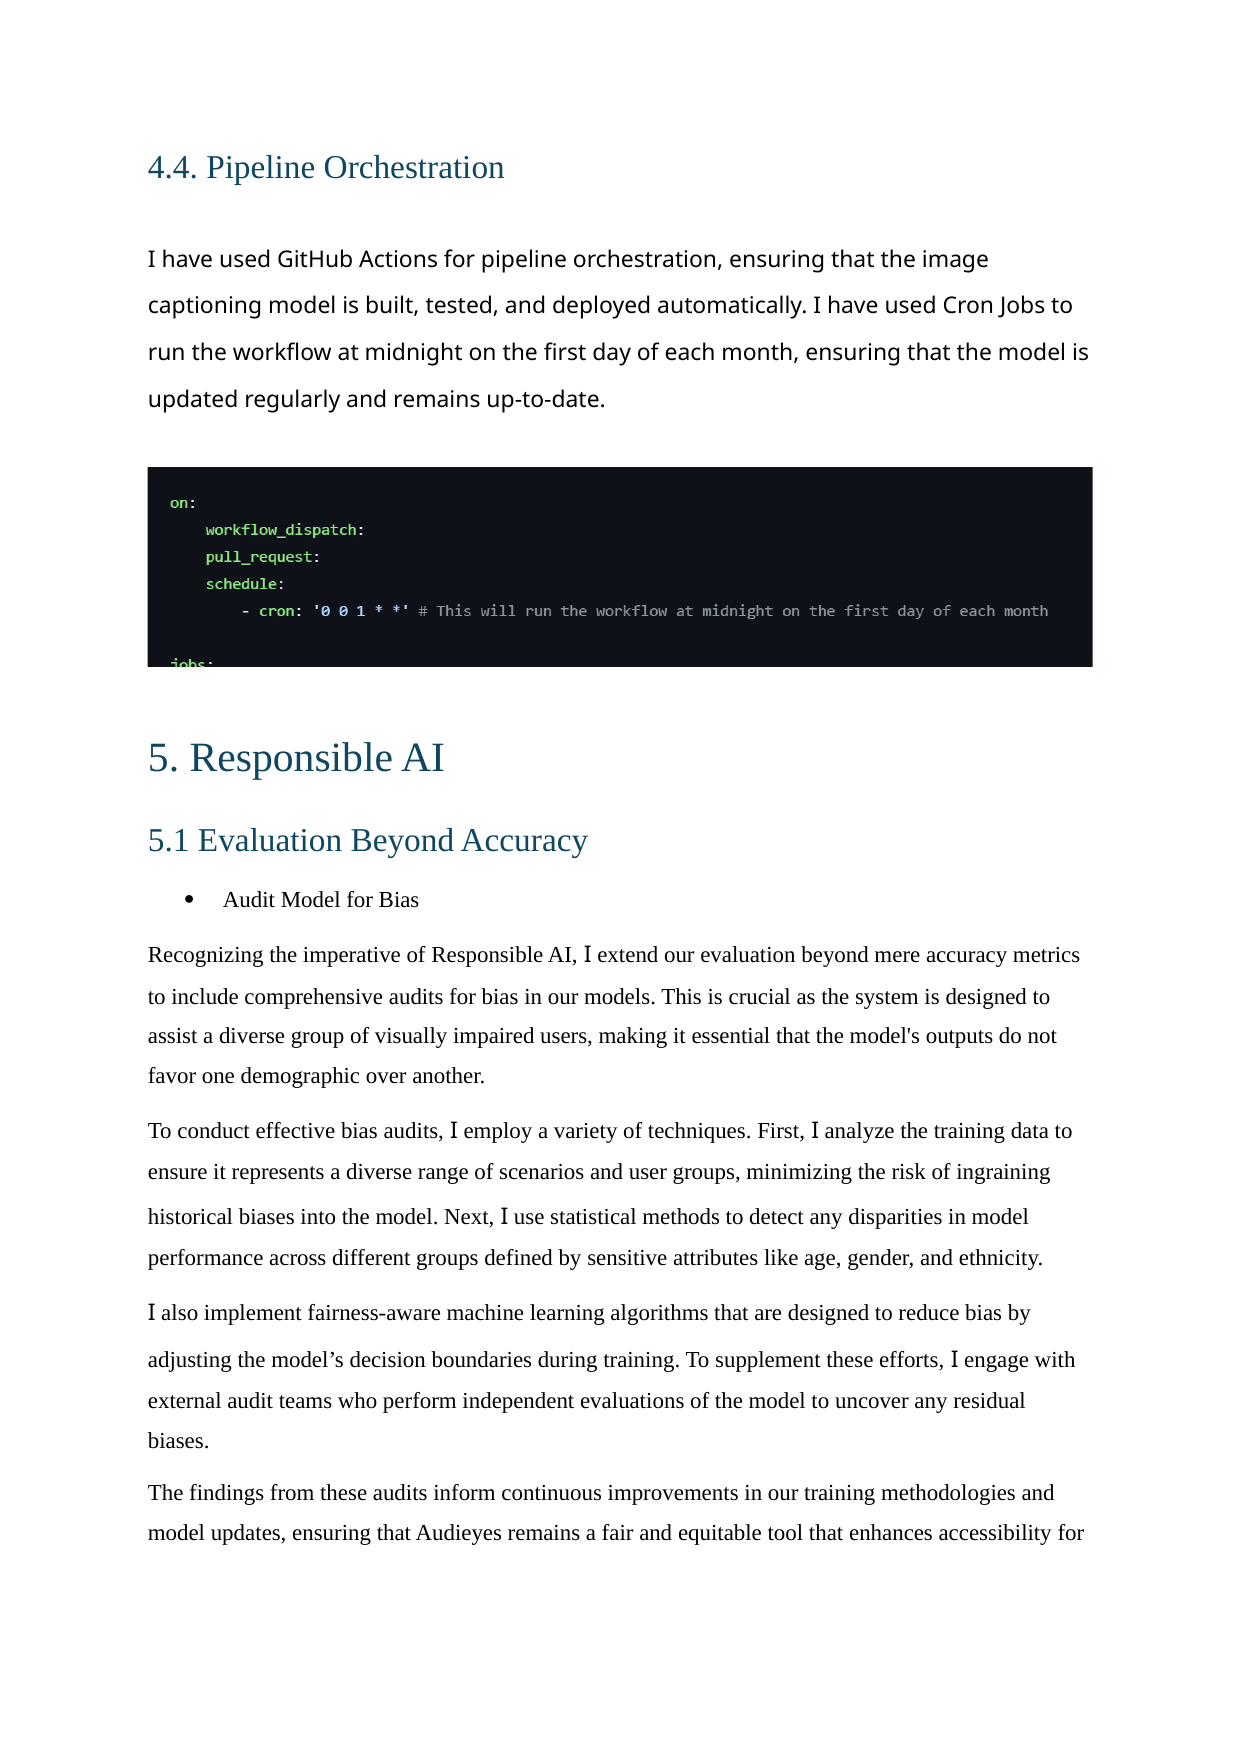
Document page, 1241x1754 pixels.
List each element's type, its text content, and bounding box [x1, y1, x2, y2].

subtitle 5.1 Evaluation Beyond Accuracy [148, 821, 1093, 859]
subtitle I have used GitHub Actions for pipeline orchestration, ensuring that the image captioning model is built, tested, and deployed automatically. I have used Cron Jobs to run the workflow at midnight on the first day of each month, ensuring that the model is updated regularly and remains up-to-date. [148, 243, 1093, 414]
text I also implement fairness-aware machine learning algorithms that are designed to reduce bias by adjusting the model’s decision boundaries during training. To supplement these efforts, I engage with external audit teams who perform independent evaluations of the model to uncover any residual biases. [148, 1296, 1093, 1453]
text To conduct effective bias audits, I employ a variety of techniques. First, I analyze the training data to ensure it represents a diverse range of scenarios and user groups, minimizing the risk of ingraining historical biases into the model. Next, I use statistical methods to detect any disparities in model performance across different groups defined by sensitive attributes like age, gender, and ethnicity. [148, 1114, 1093, 1271]
list Audit Model for Bias [185, 886, 1093, 913]
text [148, 1479, 1093, 1545]
subtitle 4.4. Pipeline Orchestration [148, 148, 1093, 186]
subtitle 5. Responsible AI [148, 732, 1093, 780]
picture [147, 467, 1093, 667]
text Recognizing the imperative of Responsible AI, I extend our evaluation beyond mere accuracy metrics to include comprehensive audits for bias in our models. This is crucial as the system is designed to assist a diverse group of visually impaired users, making it essential that the model's outputs do not favor one demographic over another. [148, 938, 1093, 1088]
